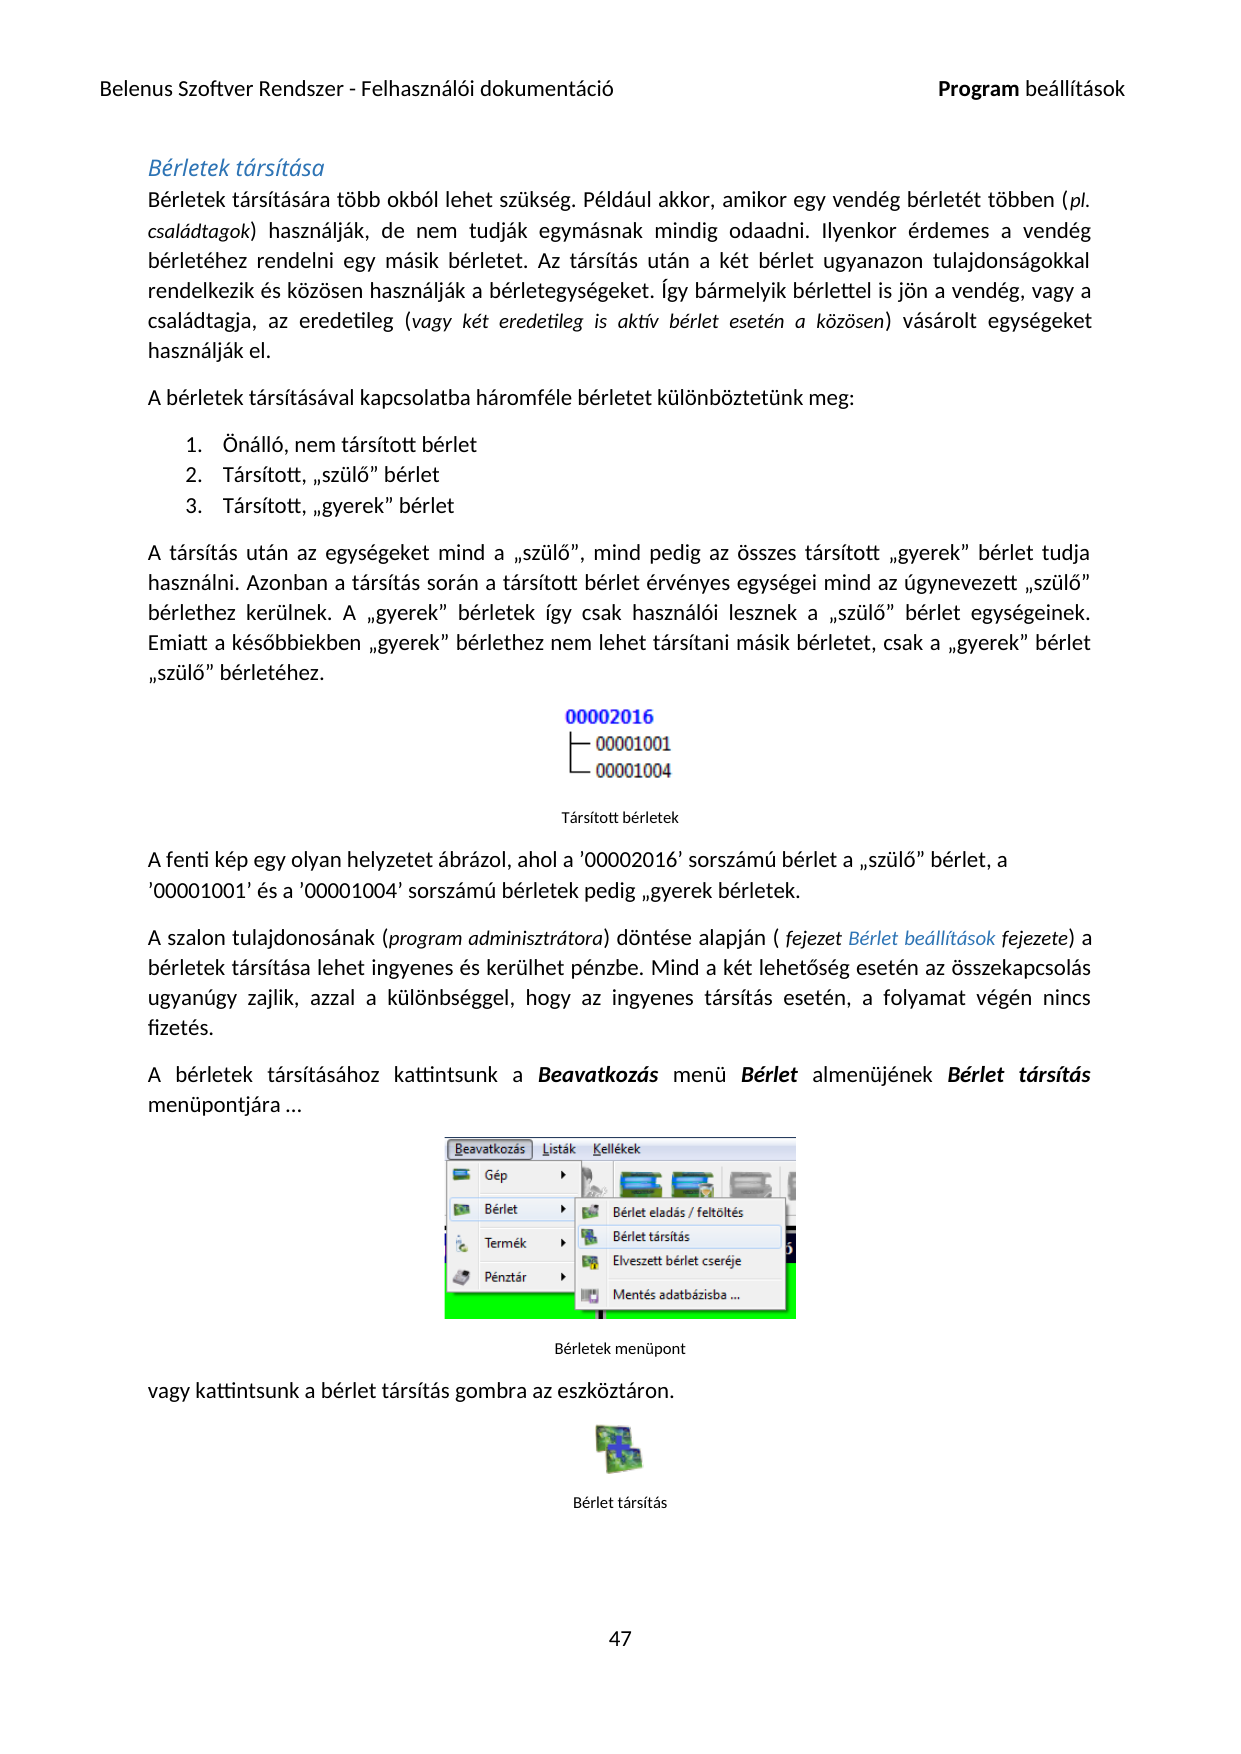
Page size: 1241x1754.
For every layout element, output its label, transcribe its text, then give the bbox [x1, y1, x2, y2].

picture [595, 1423, 646, 1474]
text A társítás után az egységeket mind a „szülő”, mind pedig az összes társított „gyerek” bérlet tudja használni. Azonban a társítás során a társított bérlet érvényes egységei mind az úgynevezett „szülő” bérlethez kerülnek. A „gyerek” bérletek így csak használói lesznek a „szülő” bérlet egységeinek. Emiatt a későbbiekben „gyerek” bérlethez nem lehet társítani másik bérletet, csak a „gyerek” bérlet „szülő” bérletéhez. [148, 538, 1093, 686]
picture [444, 1137, 796, 1319]
text Bérletek menüpont [148, 1338, 1093, 1358]
text A bérletek társításával kapcsolatba háromféle bérletet különböztetünk meg: [148, 383, 1093, 411]
text Társított bérletek [148, 807, 1093, 827]
list Önálló, nem társított bérlet [185, 430, 1093, 458]
text A szalon tulajdonosának (program adminisztrátora) döntése alapján (Program beállítások fejezet Bérlet beállítások fejezete) a bérletek társítása lehet ingyenes és kerülhet pénzbe. Mind a két lehetőség esetén az összekapcsolás ugyanúgy zajlik, azzal a különbséggel, hogy az ingyenes társítás esetén, a folyamat végén nincs fizetés. [148, 923, 1093, 1041]
text vagy kattintsunk a bérlet társítás gombra az eszköztáron. [148, 1376, 1093, 1404]
list Társított, „szülő” bérlet [185, 461, 1093, 488]
text Bérletek társítására több okból lehet szükség. Például akkor, amikor egy vendég bérletét többen (pl. családtagok) használják, de nem tudják egymásnak mindig odaadni. Ilyenkor érdemes a vendég bérletéhez rendelni egy másik bérletet. Az társítás után a két bérlet ugyanazon tulajdonságokkal rendelkezik és közösen használják a bérletegységeket. Így bármelyik bérlettel is jön a vendég, vagy a családtagja, az eredetileg (vagy két eredetileg is aktív bérlet esetén a közösen) vásárolt egységeket használják el. [148, 186, 1093, 364]
subtitle Bérletek társítása [148, 152, 1093, 183]
picture [559, 705, 682, 789]
text A fenti kép egy olyan helyzetet ábrázol, ahol a ’00002016’ sorszámú bérlet a „szülő” bérlet, a ’00001001’ és a ’00001004’ sorszámú bérletek pedig „gyerek bérletek. [148, 846, 1093, 904]
text A bérletek társításához kattintsunk a Beavatkozás menü Bérlet almenüjének Bérlet társítás menüpontjára … [148, 1060, 1093, 1118]
text Bérlet társítás [148, 1492, 1093, 1513]
list Társított, „gyerek” bérlet [185, 491, 1093, 519]
